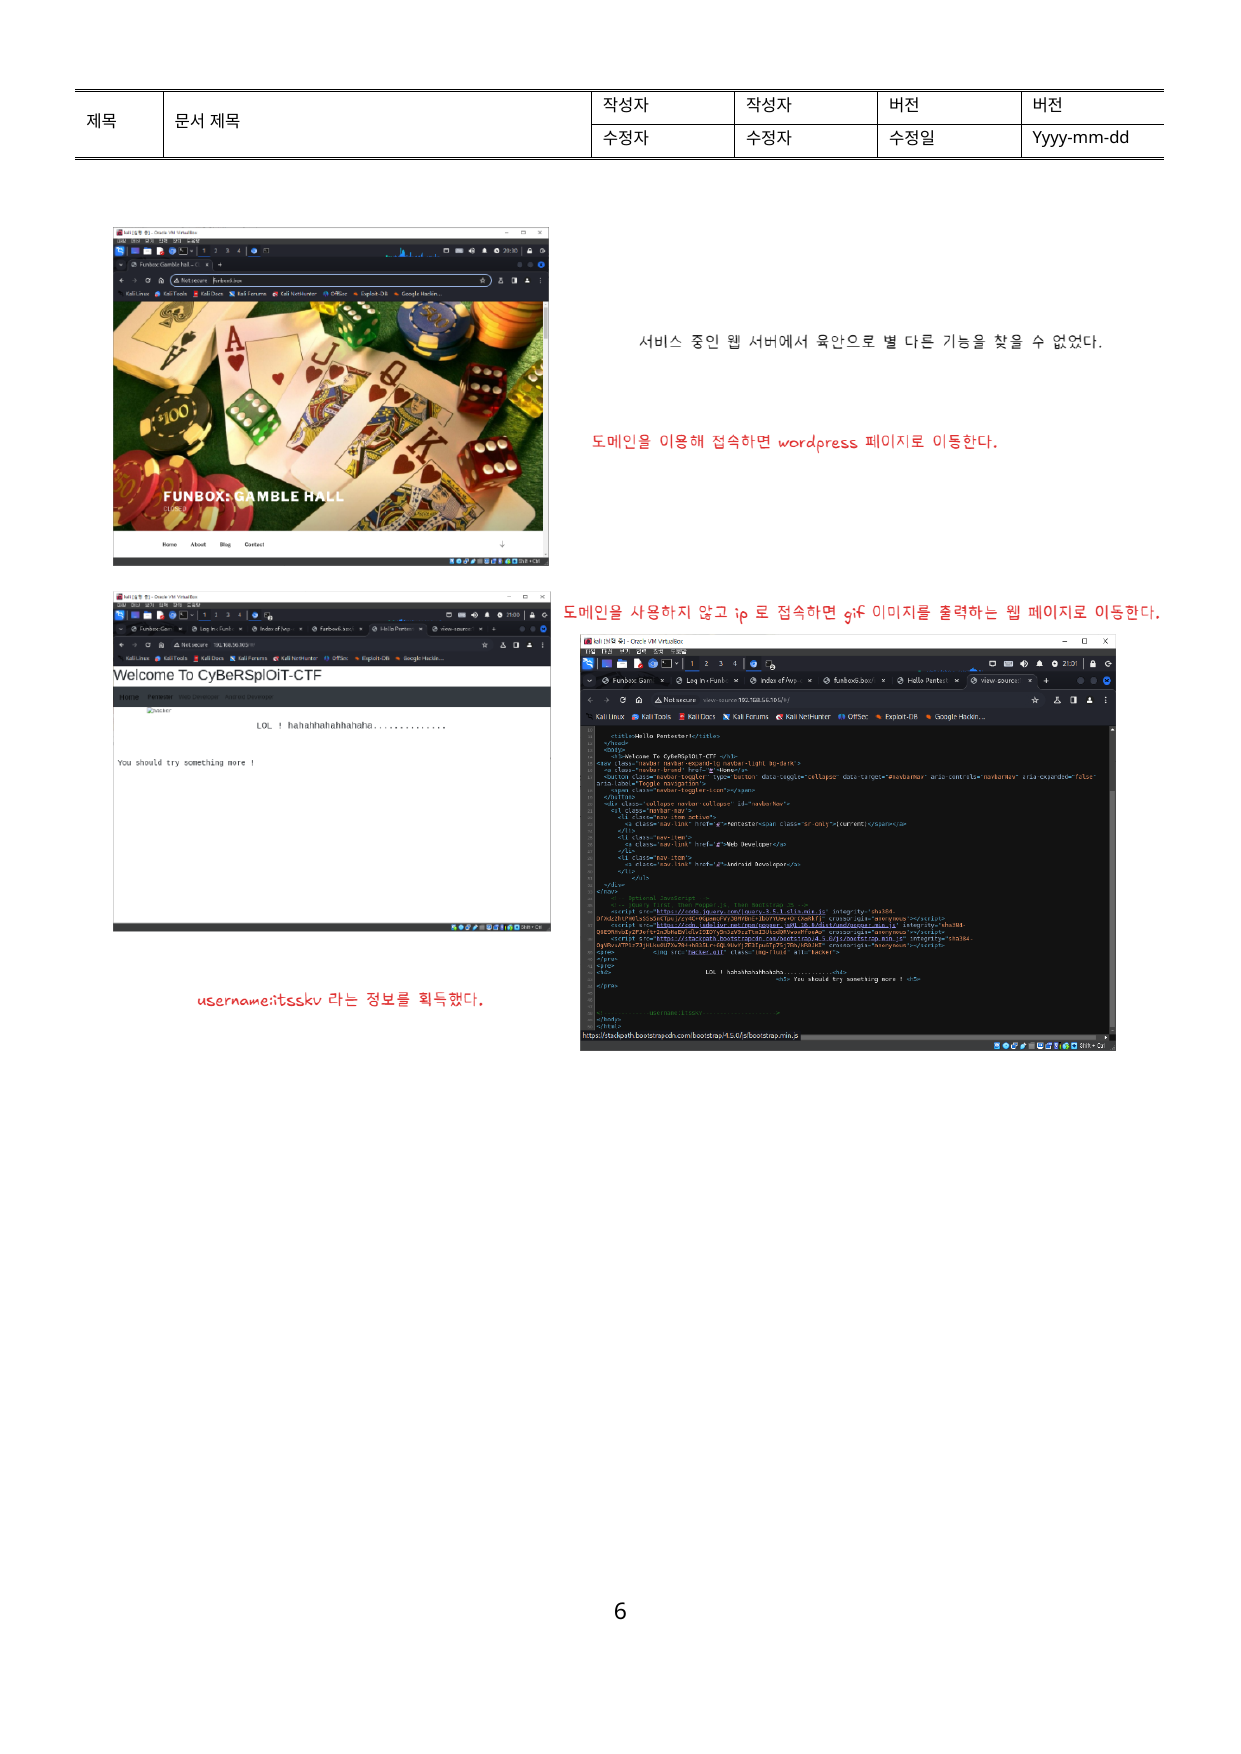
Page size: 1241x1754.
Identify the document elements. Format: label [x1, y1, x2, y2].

picture [75, 206, 1166, 1186]
